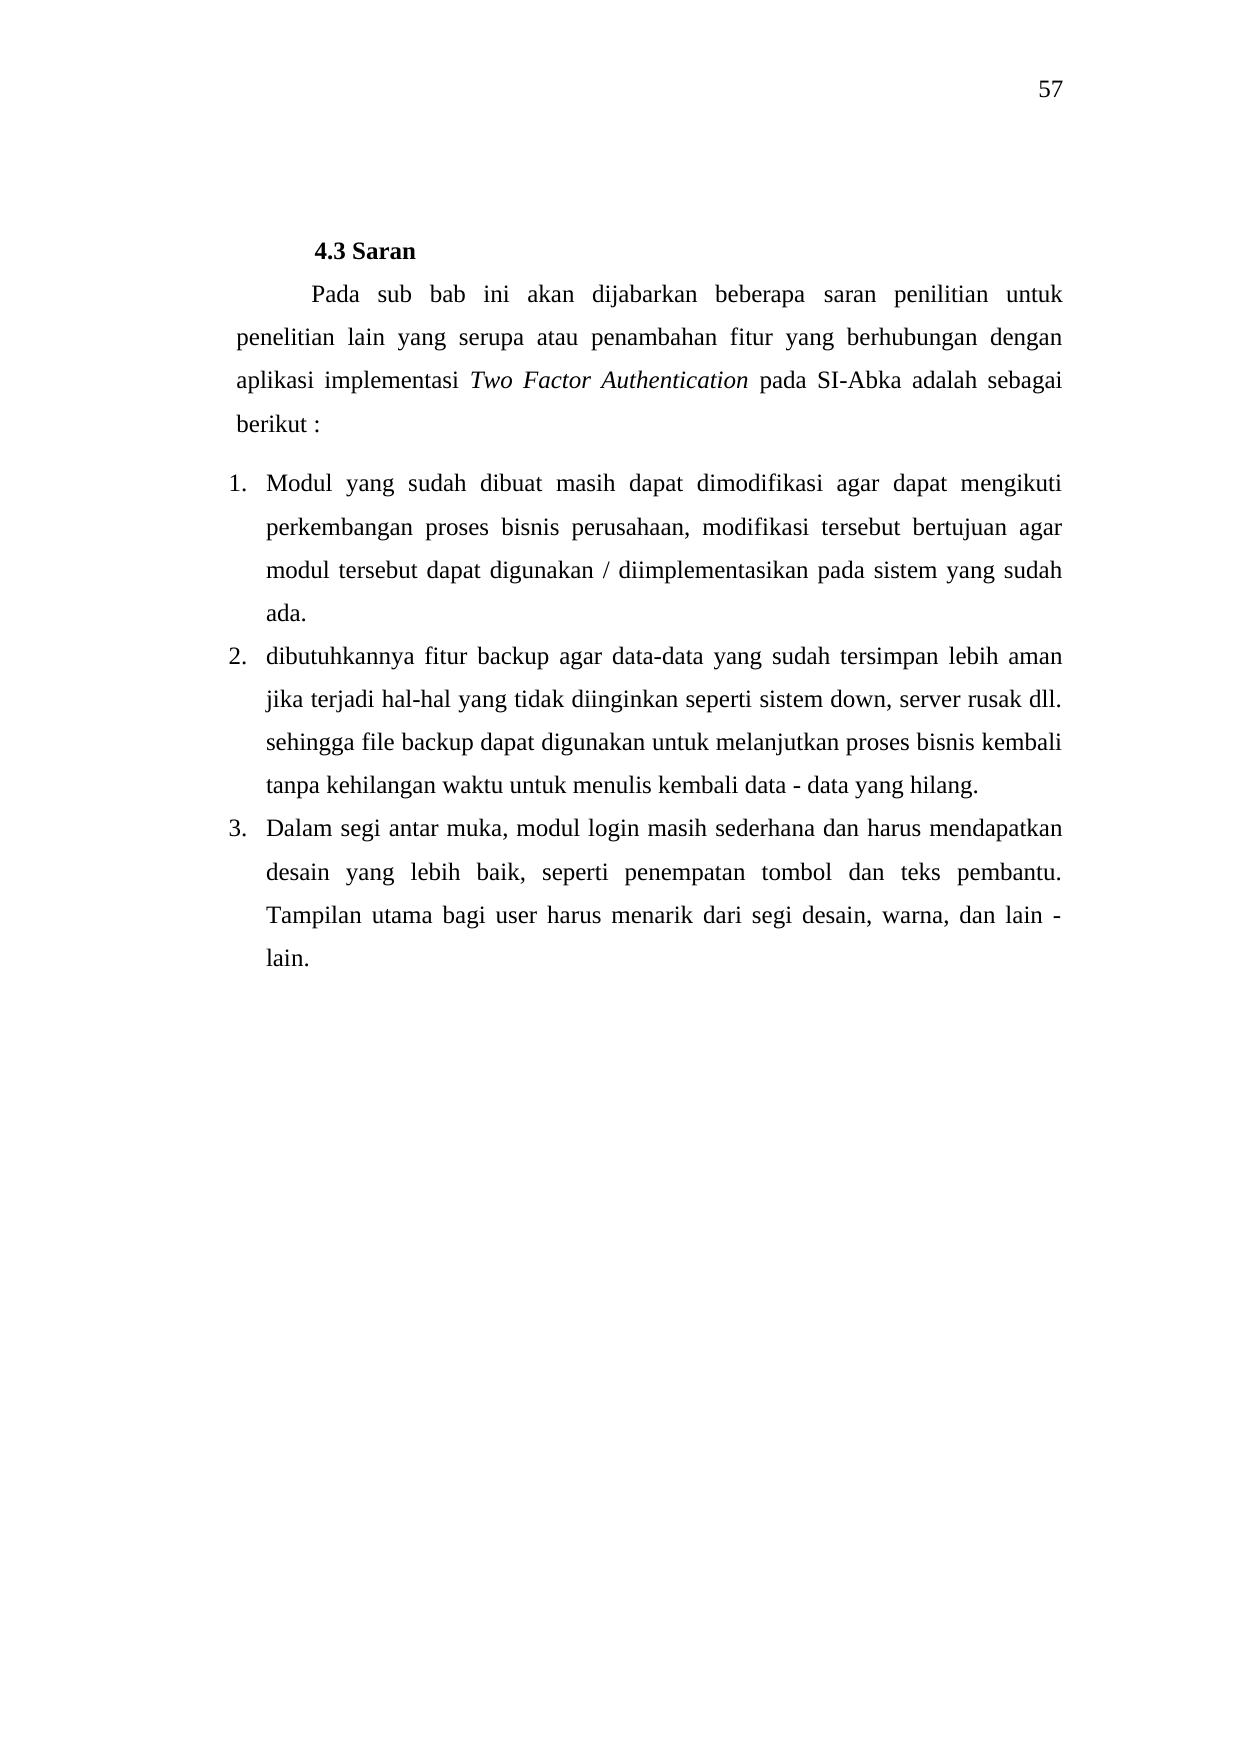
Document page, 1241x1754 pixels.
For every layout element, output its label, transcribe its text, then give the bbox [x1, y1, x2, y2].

text Pada sub bab ini akan dijabarkan beberapa saran penilitian untuk penelitian lain yang serupa atau penambahan fitur yang berhubungan dengan aplikasi implementasi Two Factor Authentication pada SI-Abka adalah sebagai berikut : [236, 279, 1063, 437]
list Dalam segi antar muka, modul login masih sederhana dan harus mendapatkan desain yang lebih baik, seperti penempatan tombol dan teks pembantu. Tampilan utama bagi user harus menarik dari segi desain, warna, dan lain - lain. [228, 813, 1063, 972]
subtitle Saran [314, 236, 1063, 265]
list dibutuhkannya fitur backup agar data-data yang sudah tersimpan lebih aman jika terjadi hal-hal yang tidak diinginkan seperti sistem down, server rusak dll. sehingga file backup dapat digunakan untuk melanjutkan proses bisnis kembali tanpa kehilangan waktu untuk menulis kembali data - data yang hilang. [228, 641, 1063, 799]
list Modul yang sudah dibuat masih dapat dimodifikasi agar dapat mengikuti perkembangan proses bisnis perusahaan, modifikasi tersebut bertujuan agar modul tersebut dapat digunakan / diimplementasikan pada sistem yang sudah ada. [228, 468, 1063, 627]
